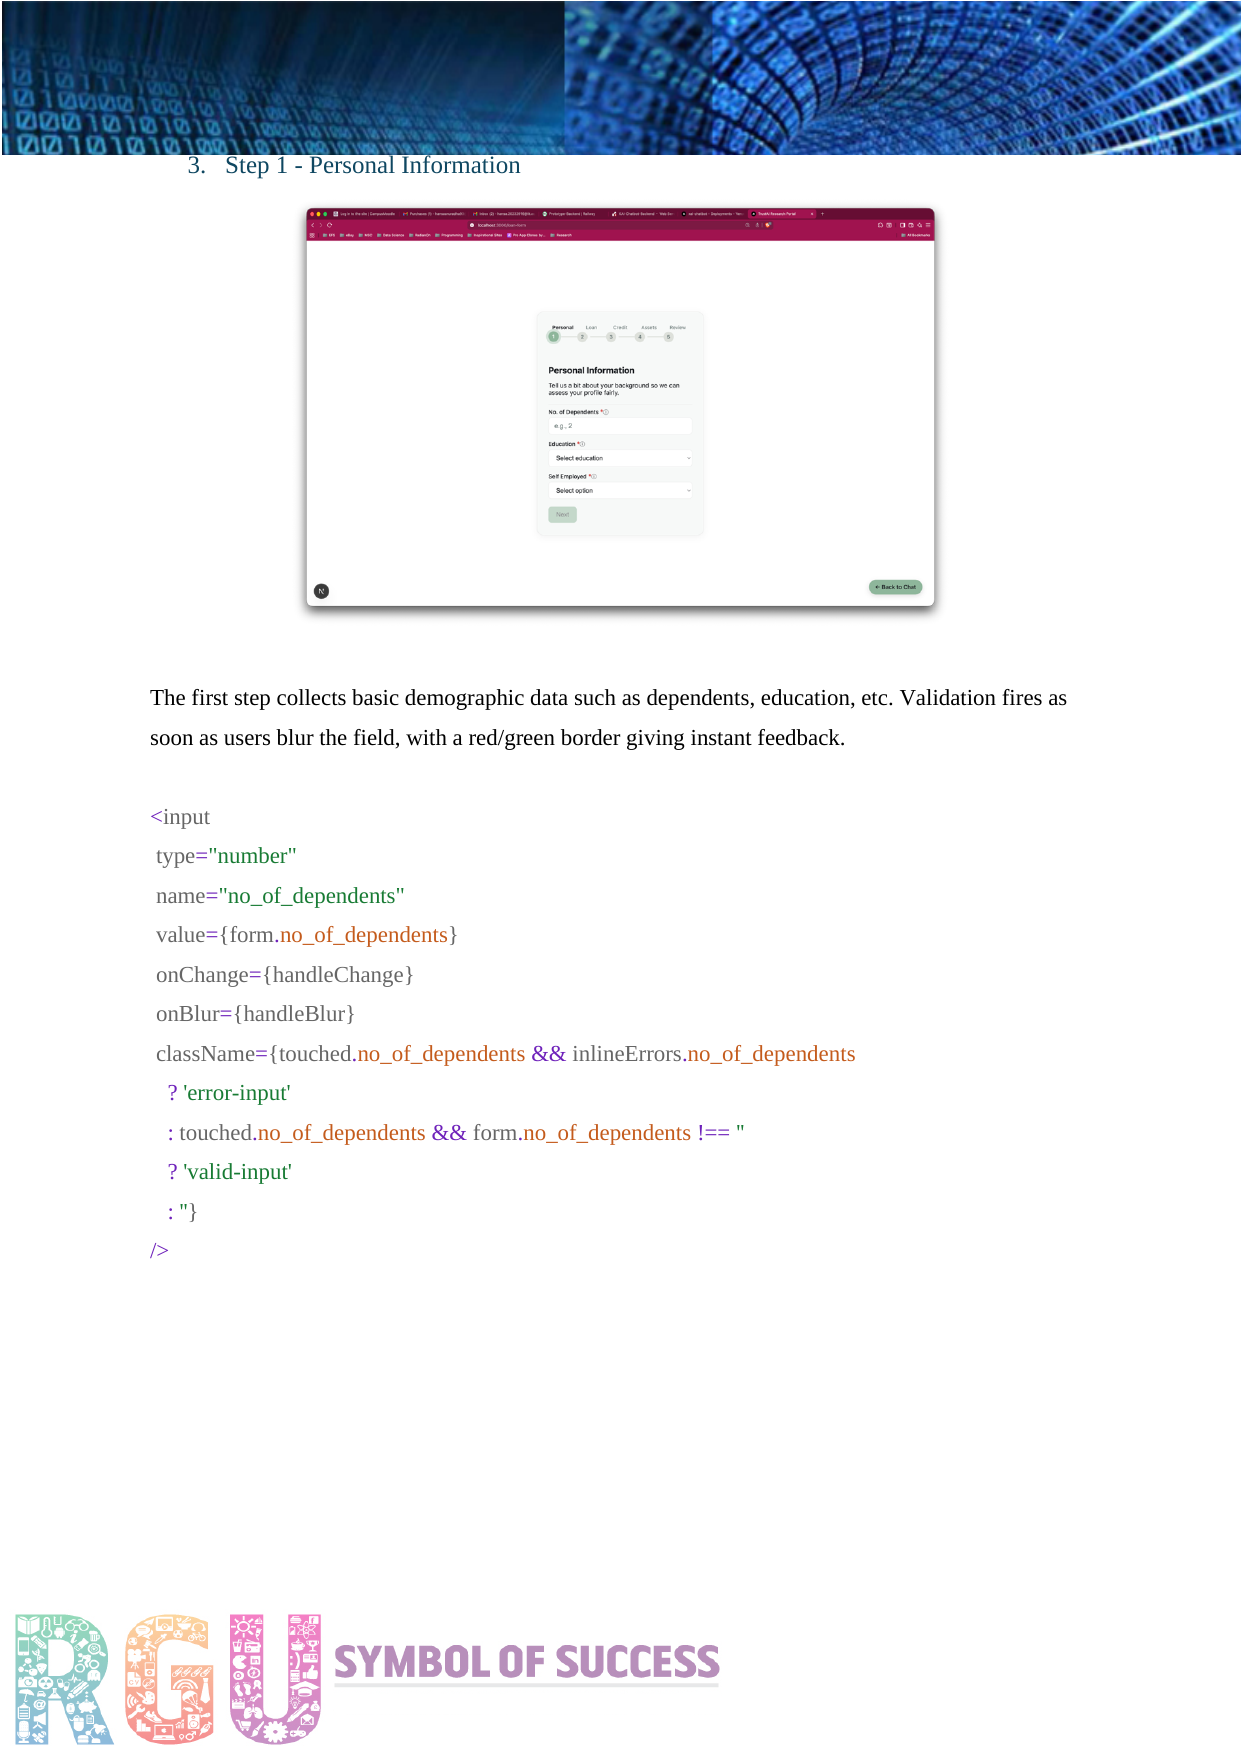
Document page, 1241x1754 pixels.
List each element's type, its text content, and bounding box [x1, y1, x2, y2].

subtitle Trust survey storage [1, 1603, 733, 1754]
picture [2, 1, 1241, 155]
text type="number" [150, 842, 1090, 869]
text onChange={handleChange} [150, 961, 1090, 987]
text : ''} [150, 1198, 1090, 1224]
text ? 'error-input' [150, 1079, 1090, 1106]
text onBlur={handleBlur} [150, 1000, 1090, 1027]
text name="no_of_dependents" [150, 882, 1090, 908]
text className={touched.no_of_dependents && inlineErrors.no_of_dependents [150, 1040, 1090, 1066]
picture [291, 197, 950, 627]
text The first step collects basic demographic data such as dependents, education, etc. Validation fires as soon as users blur the field, with a red/green border giving instant feedback. [150, 684, 1090, 750]
text /> [150, 1237, 1090, 1263]
text : touched.no_of_dependents && form.no_of_dependents !== '' [150, 1119, 1090, 1145]
text ? 'valid-input' [150, 1158, 1090, 1184]
subtitle Step 1 - Personal Information [187, 150, 1090, 179]
text value={form.no_of_dependents} [150, 921, 1090, 948]
text <input [150, 803, 1090, 829]
